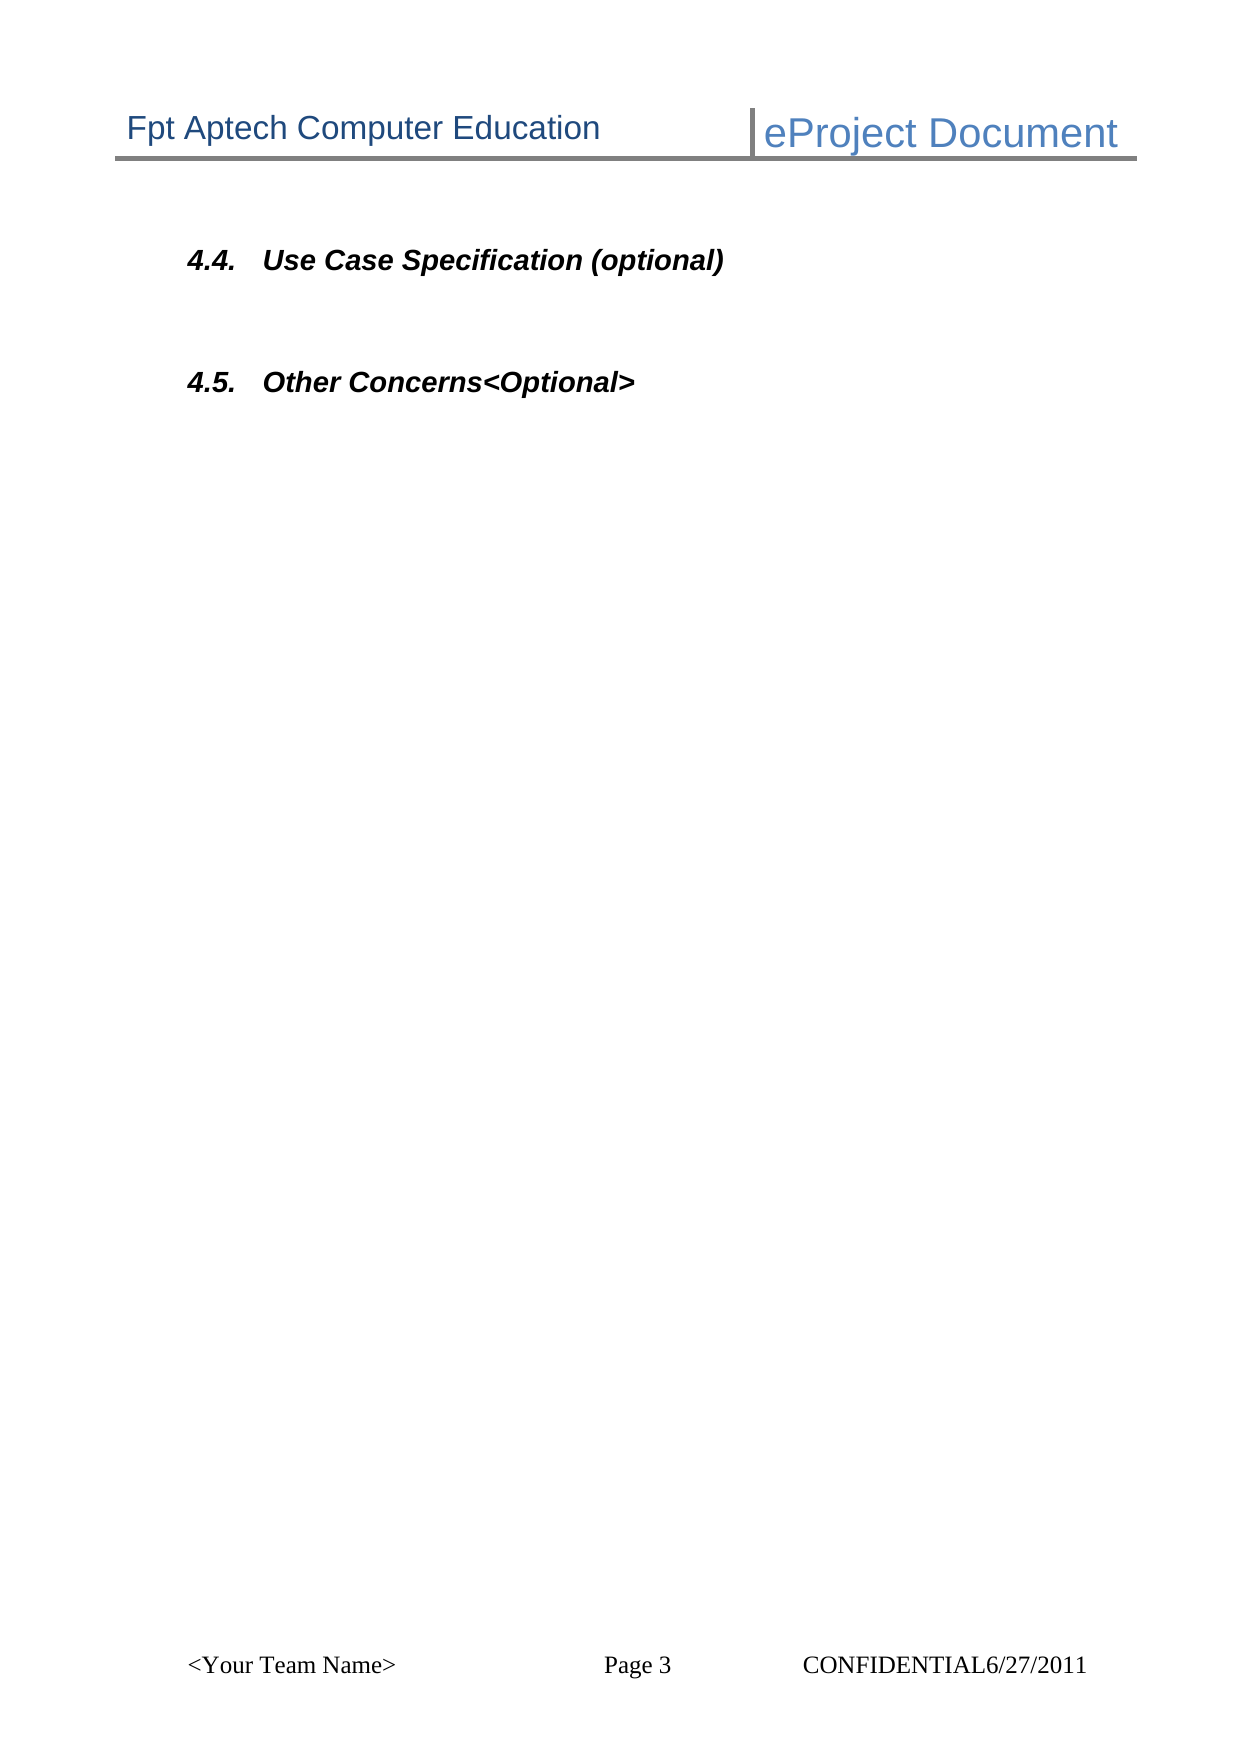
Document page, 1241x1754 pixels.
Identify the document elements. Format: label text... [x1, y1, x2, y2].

subtitle Use Case Specification (optional) [187, 243, 1053, 277]
subtitle Other Concerns<Optional> [187, 365, 1053, 399]
